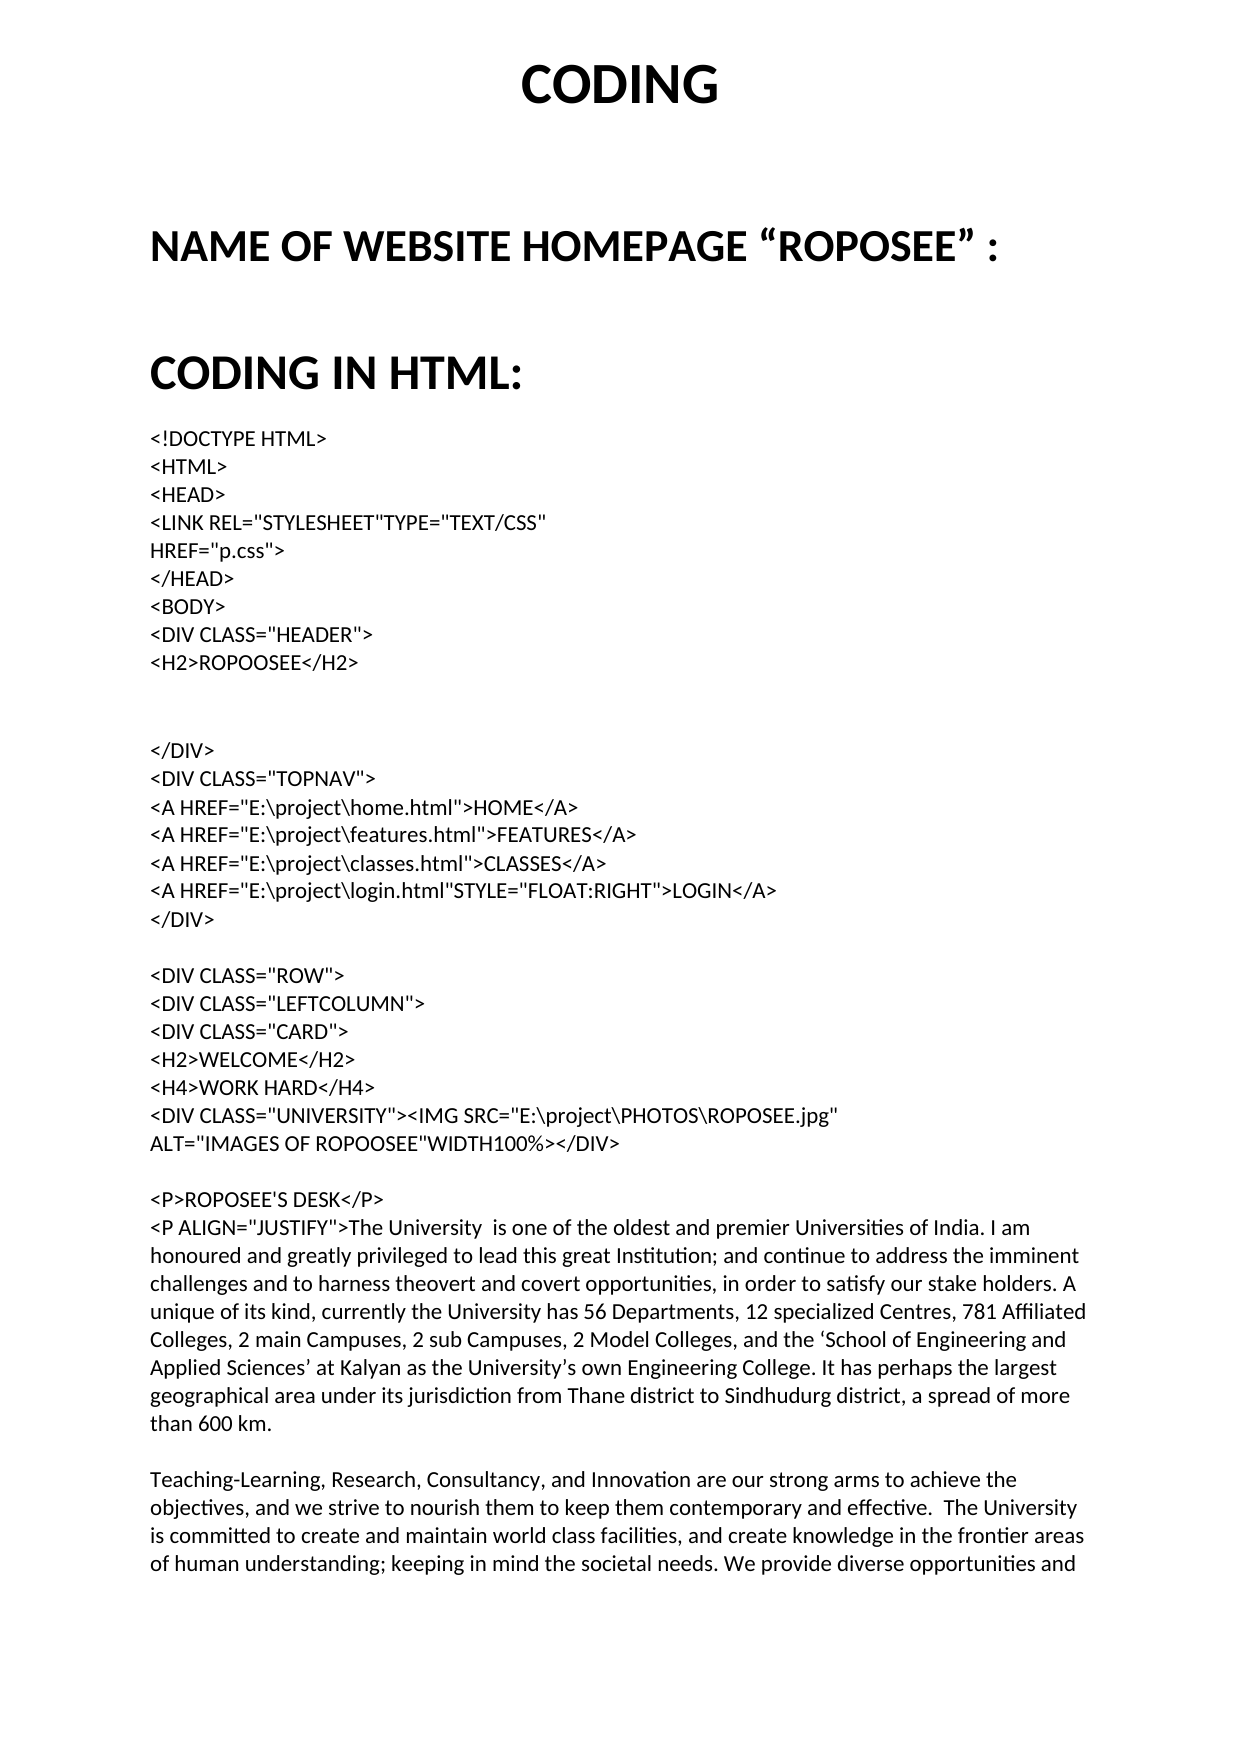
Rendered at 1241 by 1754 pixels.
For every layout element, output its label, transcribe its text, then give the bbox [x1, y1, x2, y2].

text <HTML> [150, 452, 1090, 480]
text <A HREF="E:\project\home.html">HOME</A> [150, 793, 1090, 821]
text <A HREF="E:\project\classes.html">CLASSES</A> [150, 849, 1090, 877]
text HREF="p.css"> [150, 536, 1090, 564]
text <P>ROPOSEE'S DESK</P> [150, 1185, 1090, 1213]
text <DIV CLASS="TOPNAV"> [150, 764, 1090, 793]
text <A HREF="E:\project\features.html">FEATURES</A> [150, 821, 1090, 849]
text <BODY> [150, 592, 1090, 620]
text <HEAD> [150, 480, 1090, 508]
text ALT="IMAGES OF ROPOOSEE"WIDTH100%></DIV> [150, 1129, 1090, 1157]
text </DIV> [150, 737, 1090, 764]
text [150, 1465, 1090, 1577]
text <DIV CLASS="HEADER"> [150, 620, 1090, 648]
text </HEAD> [150, 564, 1090, 592]
text <H4>WORK HARD</H4> [150, 1073, 1090, 1101]
text CODING [150, 47, 1090, 118]
text <LINK REL="STYLESHEET"TYPE="TEXT/CSS" [150, 508, 1090, 536]
text <!DOCTYPE HTML> [150, 424, 1090, 452]
text NAME OF WEBSITE HOMEPAGE “ROPOSEE” : [150, 217, 1090, 273]
text <P ALIGN="JUSTIFY">The University is one of the oldest and premier Universities of India. I am honoured and greatly privileged to lead this great Institution; and continue to address the imminent challenges and to harness theovert and covert opportunities, in order to satisfy our stake holders. A unique of its kind, currently the University has 56 Departments, 12 specialized Centres, 781 Affiliated Colleges, 2 main Campuses, 2 sub Campuses, 2 Model Colleges, and the ‘School of Engineering and Applied Sciences’ at Kalyan as the University’s own Engineering College. It has perhaps the largest geographical area under its jurisdiction from Thane district to Sindhudurg district, a spread of more than 600 km. [150, 1213, 1090, 1437]
text </DIV> [150, 905, 1090, 933]
text <DIV CLASS="ROW"> [150, 961, 1090, 989]
text <H2>ROPOOSEE</H2> [150, 648, 1090, 676]
text <DIV CLASS="LEFTCOLUMN"> [150, 989, 1090, 1017]
text <H2>WELCOME</H2> [150, 1045, 1090, 1073]
text <DIV CLASS="CARD"> [150, 1017, 1090, 1045]
text CODING IN HTML: [150, 341, 1090, 402]
text <A HREF="E:\project\login.html"STYLE="FLOAT:RIGHT">LOGIN</A> [150, 877, 1090, 905]
text <DIV CLASS="UNIVERSITY"><IMG SRC="E:\project\PHOTOS\ROPOSEE.jpg" [150, 1101, 1090, 1129]
